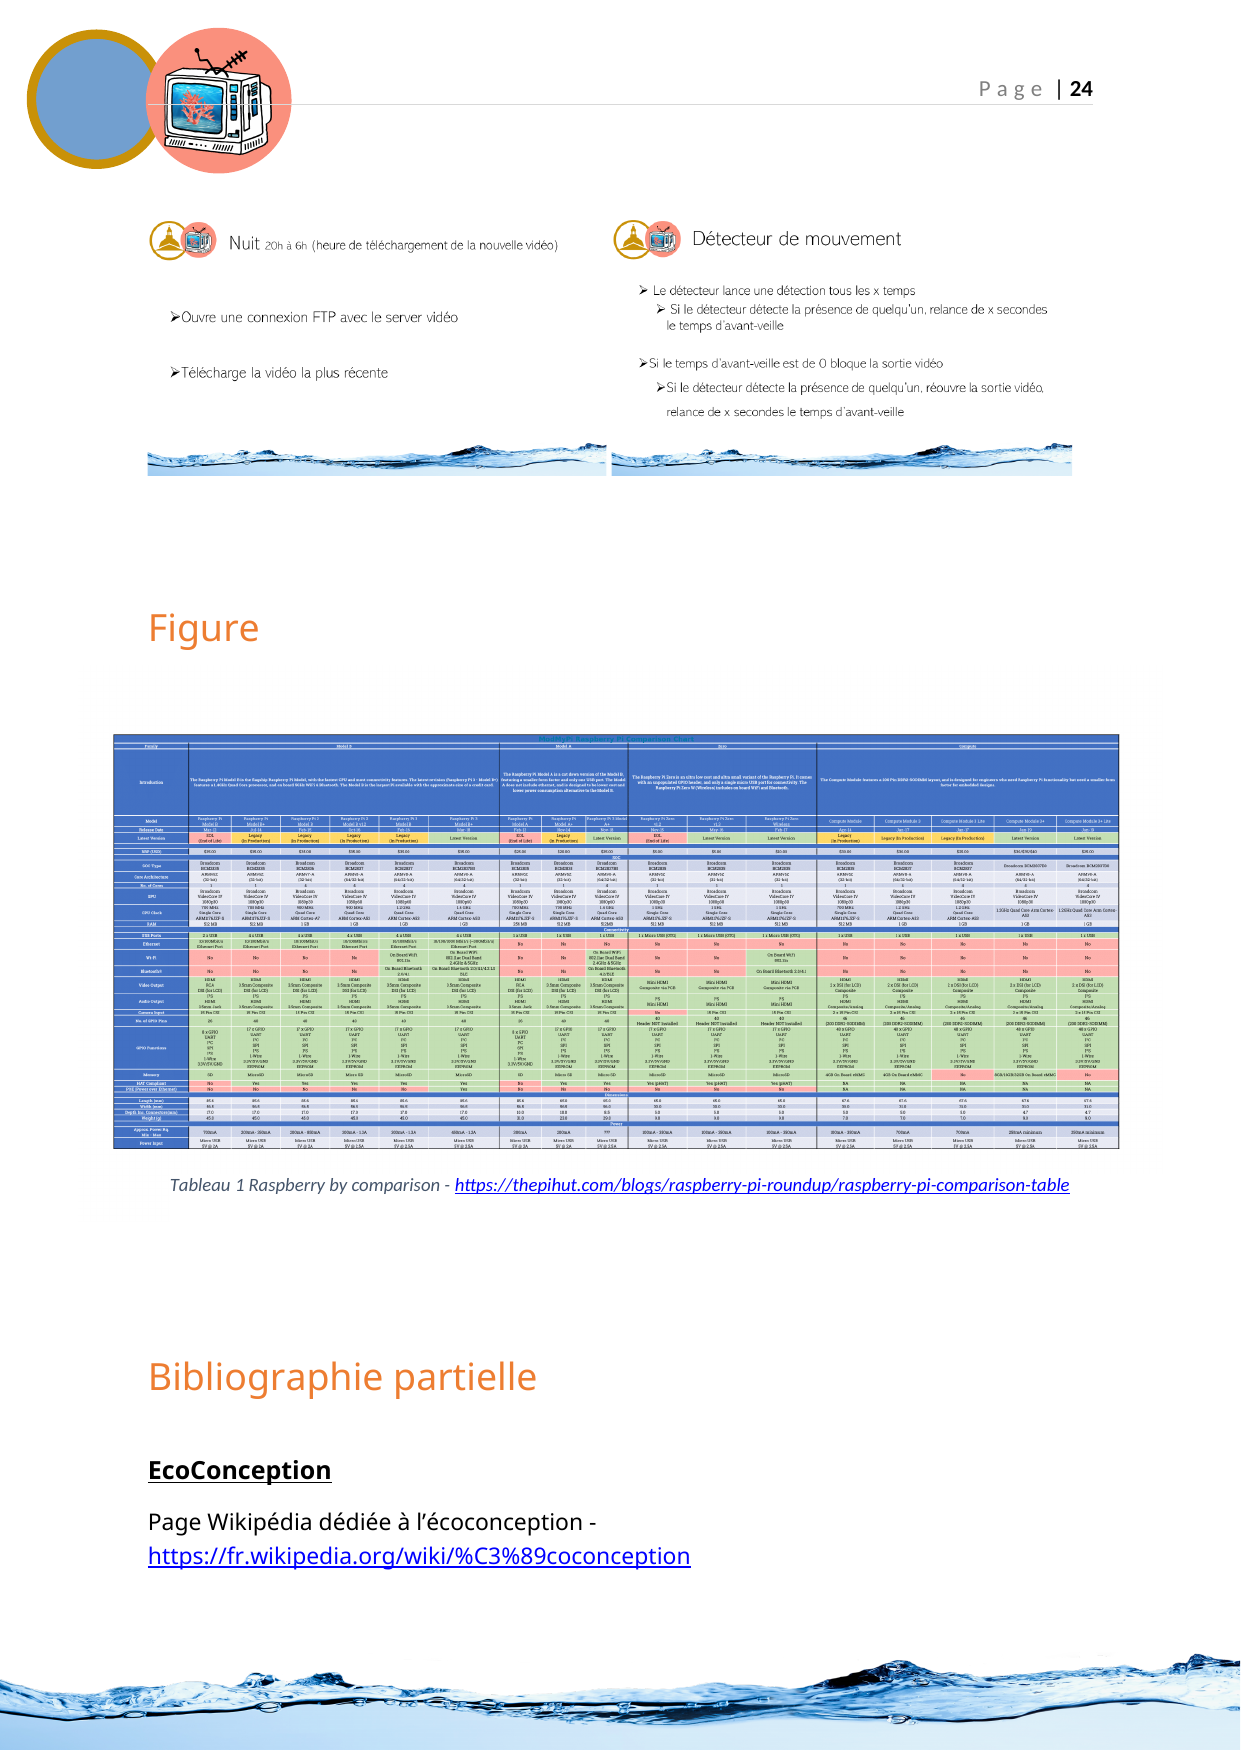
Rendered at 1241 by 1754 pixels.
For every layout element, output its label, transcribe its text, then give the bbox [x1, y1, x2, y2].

text Page Wikipédia dédiée à l’écoconception - https://fr.wikipedia.org/wiki/%C3%89coconception [148, 1506, 1093, 1571]
text EcoConception [148, 1453, 1093, 1487]
picture [611, 217, 1073, 476]
picture [147, 217, 607, 476]
picture [0, 1652, 1241, 1750]
picture [145, 27, 292, 174]
subtitle Figure [148, 602, 1093, 653]
picture [77, 665, 1163, 1222]
subtitle Bibliographie partielle [148, 1351, 1093, 1402]
